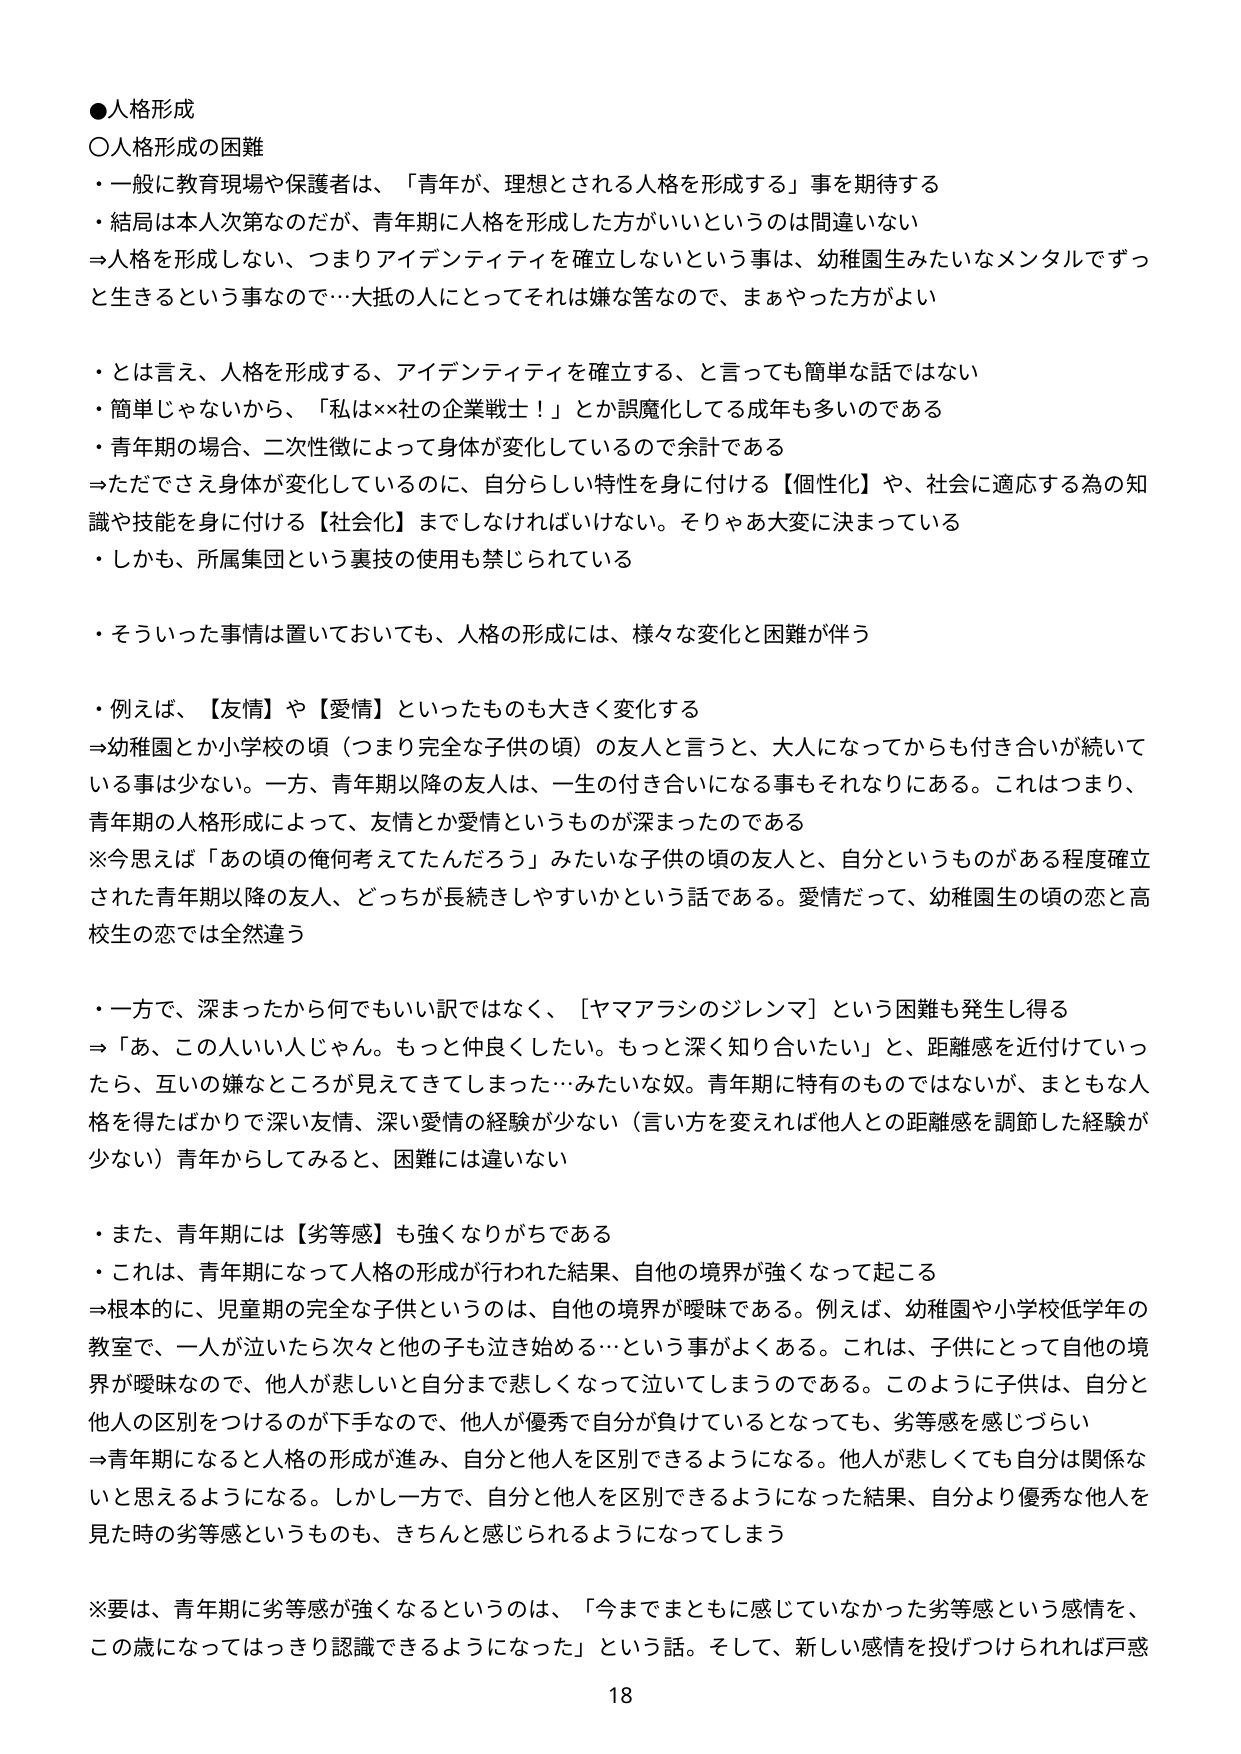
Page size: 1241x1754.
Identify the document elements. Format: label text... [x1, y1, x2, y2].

text ・一方で、深まったから何でもいい訳ではなく、［ヤマアラシのジレンマ］という困難も発生し得る [89, 989, 1152, 1027]
text ※今思えば「あの頃の俺何考えてたんだろう」みたいな子供の頃の友人と、自分というものがある程度確立された青年期以降の友人、どっちが長続きしやすいかという話である。愛情だって、幼稚園生の頃の恋と高校生の恋では全然違う [89, 839, 1152, 952]
text ・とは言え、人格を形成する、アイデンティティを確立する、と言っても簡単な話ではない [89, 352, 1152, 389]
text ・そういった事情は置いておいても、人格の形成には、様々な変化と困難が伴う [89, 614, 1152, 652]
text ・例えば、【友情】や【愛情】といったものも大きく変化する [89, 689, 1152, 727]
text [89, 1589, 1152, 1664]
text ⇒根本的に、児童期の完全な子供というのは、自他の境界が曖昧である。例えば、幼稚園や小学校低学年の教室で、一人が泣いたら次々と他の子も泣き始める…という事がよくある。これは、子供にとって自他の境界が曖昧なので、他人が悲しいと自分まで悲しくなって泣いてしまうのである。このように子供は、自分と他人の区別をつけるのが下手なので、他人が優秀で自分が負けているとなっても、劣等感を感じづらい [89, 1289, 1152, 1439]
text ⇒人格を形成しない、つまりアイデンティティを確立しないという事は、幼稚園生みたいなメンタルでずっと生きるという事なので…大抵の人にとってそれは嫌な筈なので、まぁやった方がよい [89, 239, 1152, 314]
text ・結局は本人次第なのだが、青年期に人格を形成した方がいいというのは間違いない [89, 202, 1152, 239]
text ⇒青年期になると人格の形成が進み、自分と他人を区別できるようになる。他人が悲しくても自分は関係ないと思えるようになる。しかし一方で、自分と他人を区別できるようになった結果、自分より優秀な他人を見た時の劣等感というものも、きちんと感じられるようになってしまう [89, 1439, 1152, 1552]
text ・簡単じゃないから、「私は××社の企業戦士！」とか誤魔化してる成年も多いのである [89, 389, 1152, 427]
text ⇒「あ、この人いい人じゃん。もっと仲良くしたい。もっと深く知り合いたい」と、距離感を近付けていったら、互いの嫌なところが見えてきてしまった…みたいな奴。青年期に特有のものではないが、まともな人格を得たばかりで深い友情、深い愛情の経験が少ない（言い方を変えれば他人との距離感を調節した経験が少ない）青年からしてみると、困難には違いない [89, 1027, 1152, 1177]
text ⇒幼稚園とか小学校の頃（つまり完全な子供の頃）の友人と言うと、大人になってからも付き合いが続いている事は少ない。一方、青年期以降の友人は、一生の付き合いになる事もそれなりにある。これはつまり、青年期の人格形成によって、友情とか愛情というものが深まったのである [89, 727, 1152, 839]
text ・また、青年期には【劣等感】も強くなりがちである [89, 1214, 1152, 1252]
subtitle 〇人格形成の困難 [89, 127, 1152, 164]
text ・しかも、所属集団という裏技の使用も禁じられている [89, 539, 1152, 577]
text ・青年期の場合、二次性徴によって身体が変化しているので余計である [89, 427, 1152, 464]
text ・一般に教育現場や保護者は、「青年が、理想とされる人格を形成する」事を期待する [89, 164, 1152, 202]
text ⇒ただでさえ身体が変化しているのに、自分らしい特性を身に付ける【個性化】や、社会に適応する為の知識や技能を身に付ける【社会化】までしなければいけない。そりゃあ大変に決まっている [89, 464, 1152, 539]
text ・これは、青年期になって人格の形成が行われた結果、自他の境界が強くなって起こる [89, 1252, 1152, 1289]
subtitle ●人格形成 [89, 89, 1152, 127]
